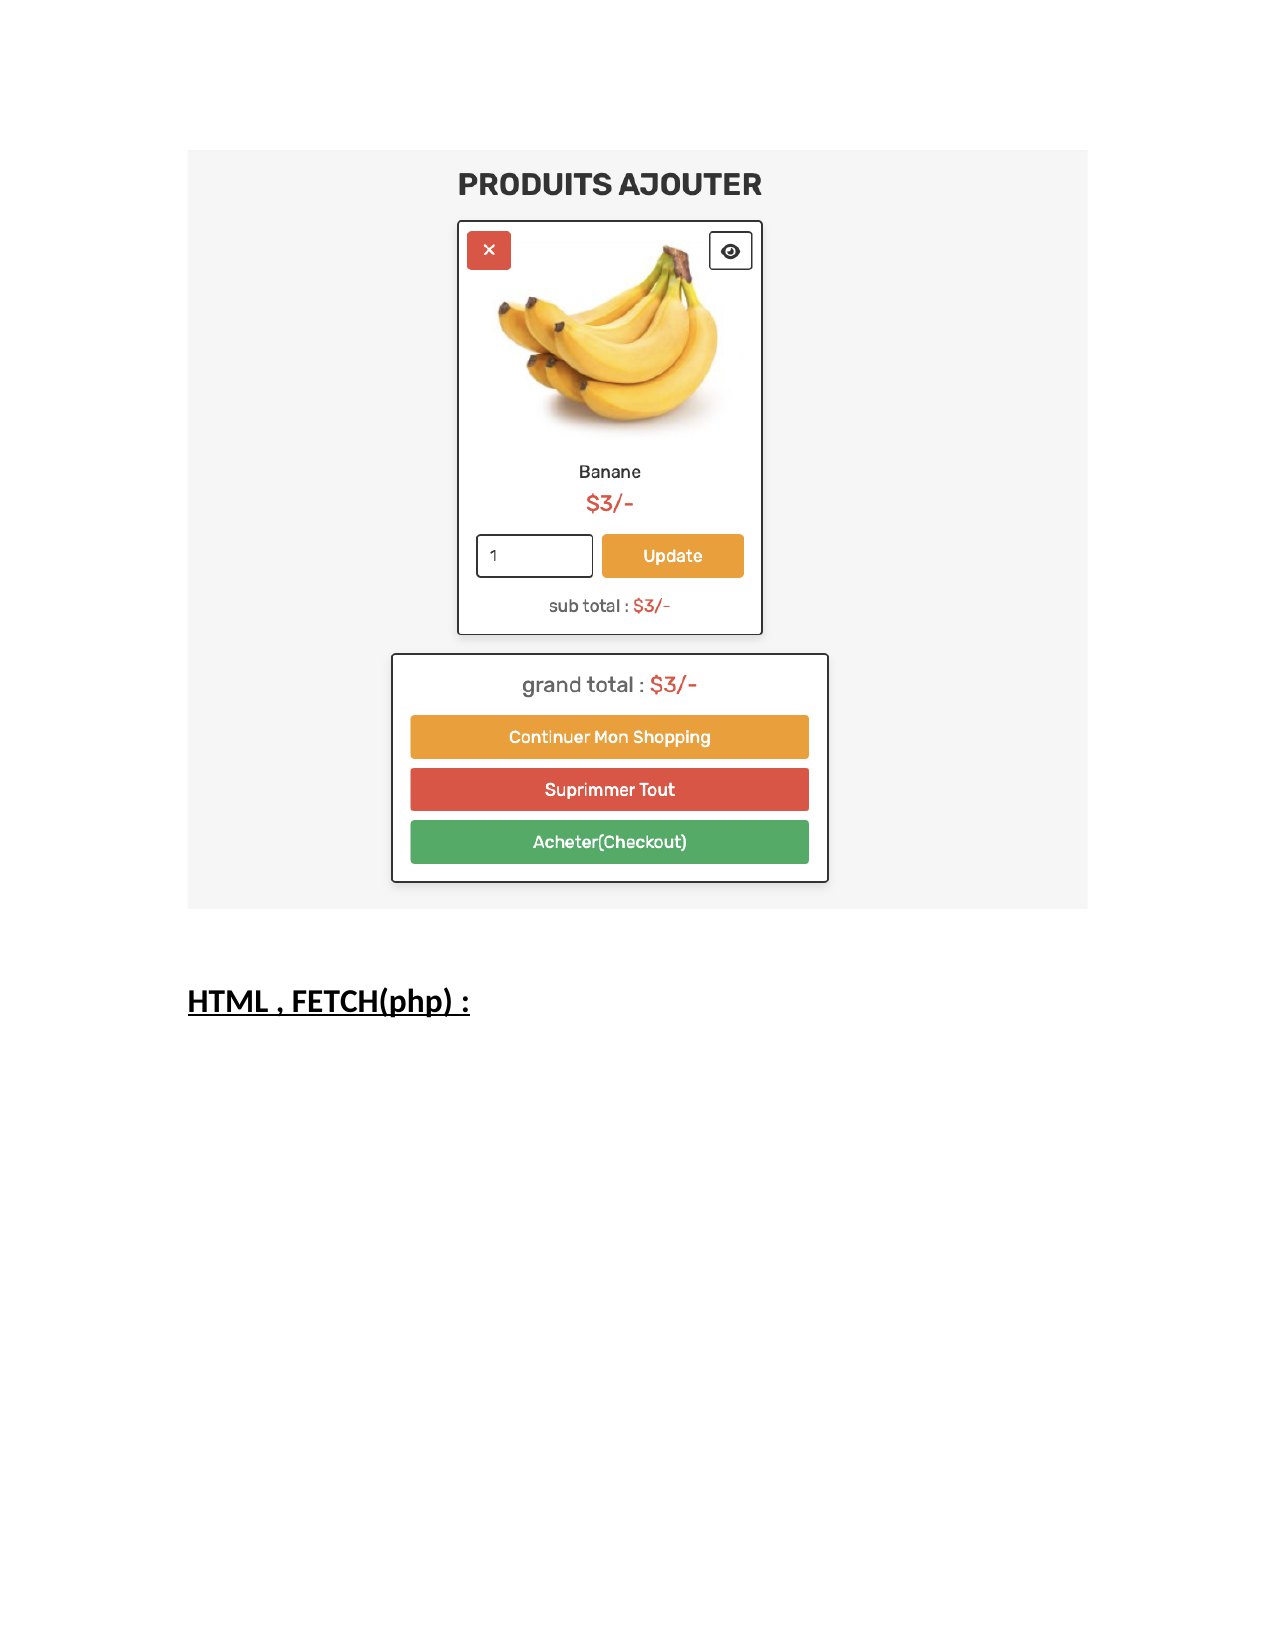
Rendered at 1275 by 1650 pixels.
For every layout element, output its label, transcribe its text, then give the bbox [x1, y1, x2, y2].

text HTML , FETCH(php) : [187, 980, 1087, 1020]
picture [187, 150, 1088, 909]
